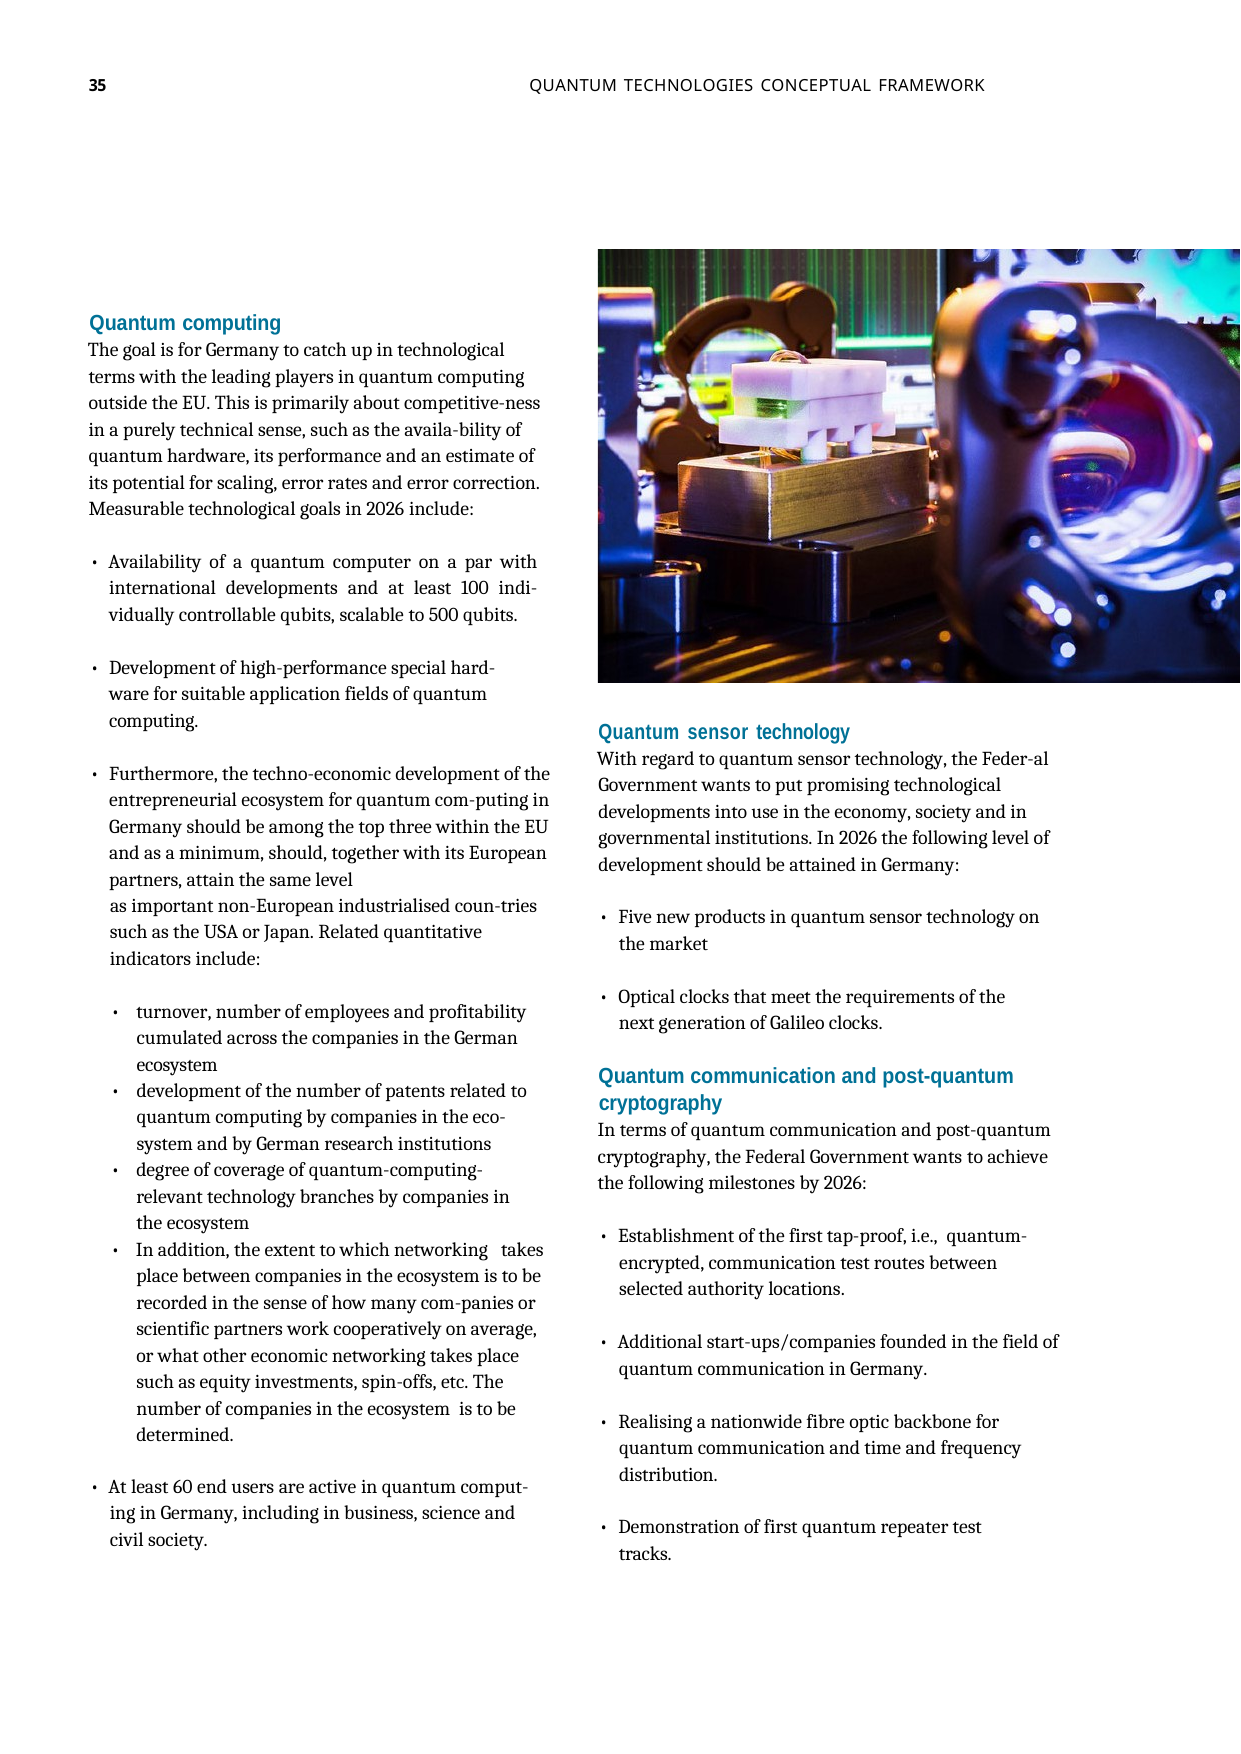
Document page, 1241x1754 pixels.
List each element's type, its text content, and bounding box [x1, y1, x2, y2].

list Demonstration of first quantum repeater test tracks. [599, 1516, 1006, 1565]
list Five new products in quantum sensor technology on the market [599, 906, 1042, 955]
subtitle Quantum communication and post-quantum cryptography [598, 1063, 1056, 1115]
text In terms of quantum communication and post-quantum cryptography, the Federal Government wants to achieve the following milestones by 2026: [597, 1119, 1056, 1195]
list Realising a nationwide fibre optic backbone for quantum communication and time and frequency distribution. [599, 1410, 1050, 1486]
text The goal is for Germany to catch up in technological terms with the leading players in quantum computing outside the EU. This is primarily about competitive-ness in a purely technical sense, such as the availa-bility of quantum hardware, its performance and an estimate of its potential for scaling, error rates and error correction. Measurable technological goals in 2026 include: [88, 339, 554, 521]
list turnover, number of employees and profitability cumulated across the companies in the German ecosystem [111, 1000, 551, 1076]
subtitle Quantum computing [89, 310, 597, 335]
subtitle Quantum sensor technology [598, 718, 1240, 744]
list Establishment of the first tap-proof, i.e., quantum-encrypted, communication test routes between selected authority locations. [599, 1225, 1035, 1301]
picture [1229, 249, 1240, 260]
text With regard to quantum sensor technology, the Feder-al Government wants to put promising technological developments into use in the economy, society and in governmental institutions. In 2026 the following level of development should be attained in Germany: [597, 747, 1066, 876]
list Development of high-performance special hard-ware for suitable application fields of quantum computing. [90, 656, 523, 732]
list development of the number of patents related to quantum computing by companies in the eco-system and by German research institutions [111, 1079, 549, 1155]
list degree of coverage of quantum-computing-relevant technology branches by companies in the ecosystem [111, 1159, 533, 1235]
list In addition, the extent to which networking takes place between companies in the ecosystem is to be recorded in the sense of how many com-panies or scientific partners work cooperatively on average, or what other economic networking takes place such as equity investments, spin-offs, etc. The number of companies in the ecosystem is to be determined. [111, 1238, 553, 1446]
list Optical clocks that meet the requirements of the next generation of Galileo clocks. [599, 986, 1032, 1035]
text as important non-European industrialised coun-tries such as the USA or Japan. Related quantitative indicators include: [109, 894, 553, 970]
list Availability of a quantum computer on a par with international developments and at least 100 indi-vidually controllable qubits, scalable to 500 qubits. [90, 550, 538, 626]
list At least 60 end users are active in quantum comput-ing in Germany, including in business, science and civil society. [90, 1476, 551, 1551]
picture [597, 249, 1240, 683]
list Furthermore, the techno-economic development of the entrepreneurial ecosystem for quantum com-puting in Germany should be among the top three within the EU and as a minimum, should, together with its European partners, attain the same level [90, 762, 551, 891]
list Additional start-ups/companies founded in the field of quantum communication in Germany. [599, 1331, 1063, 1380]
